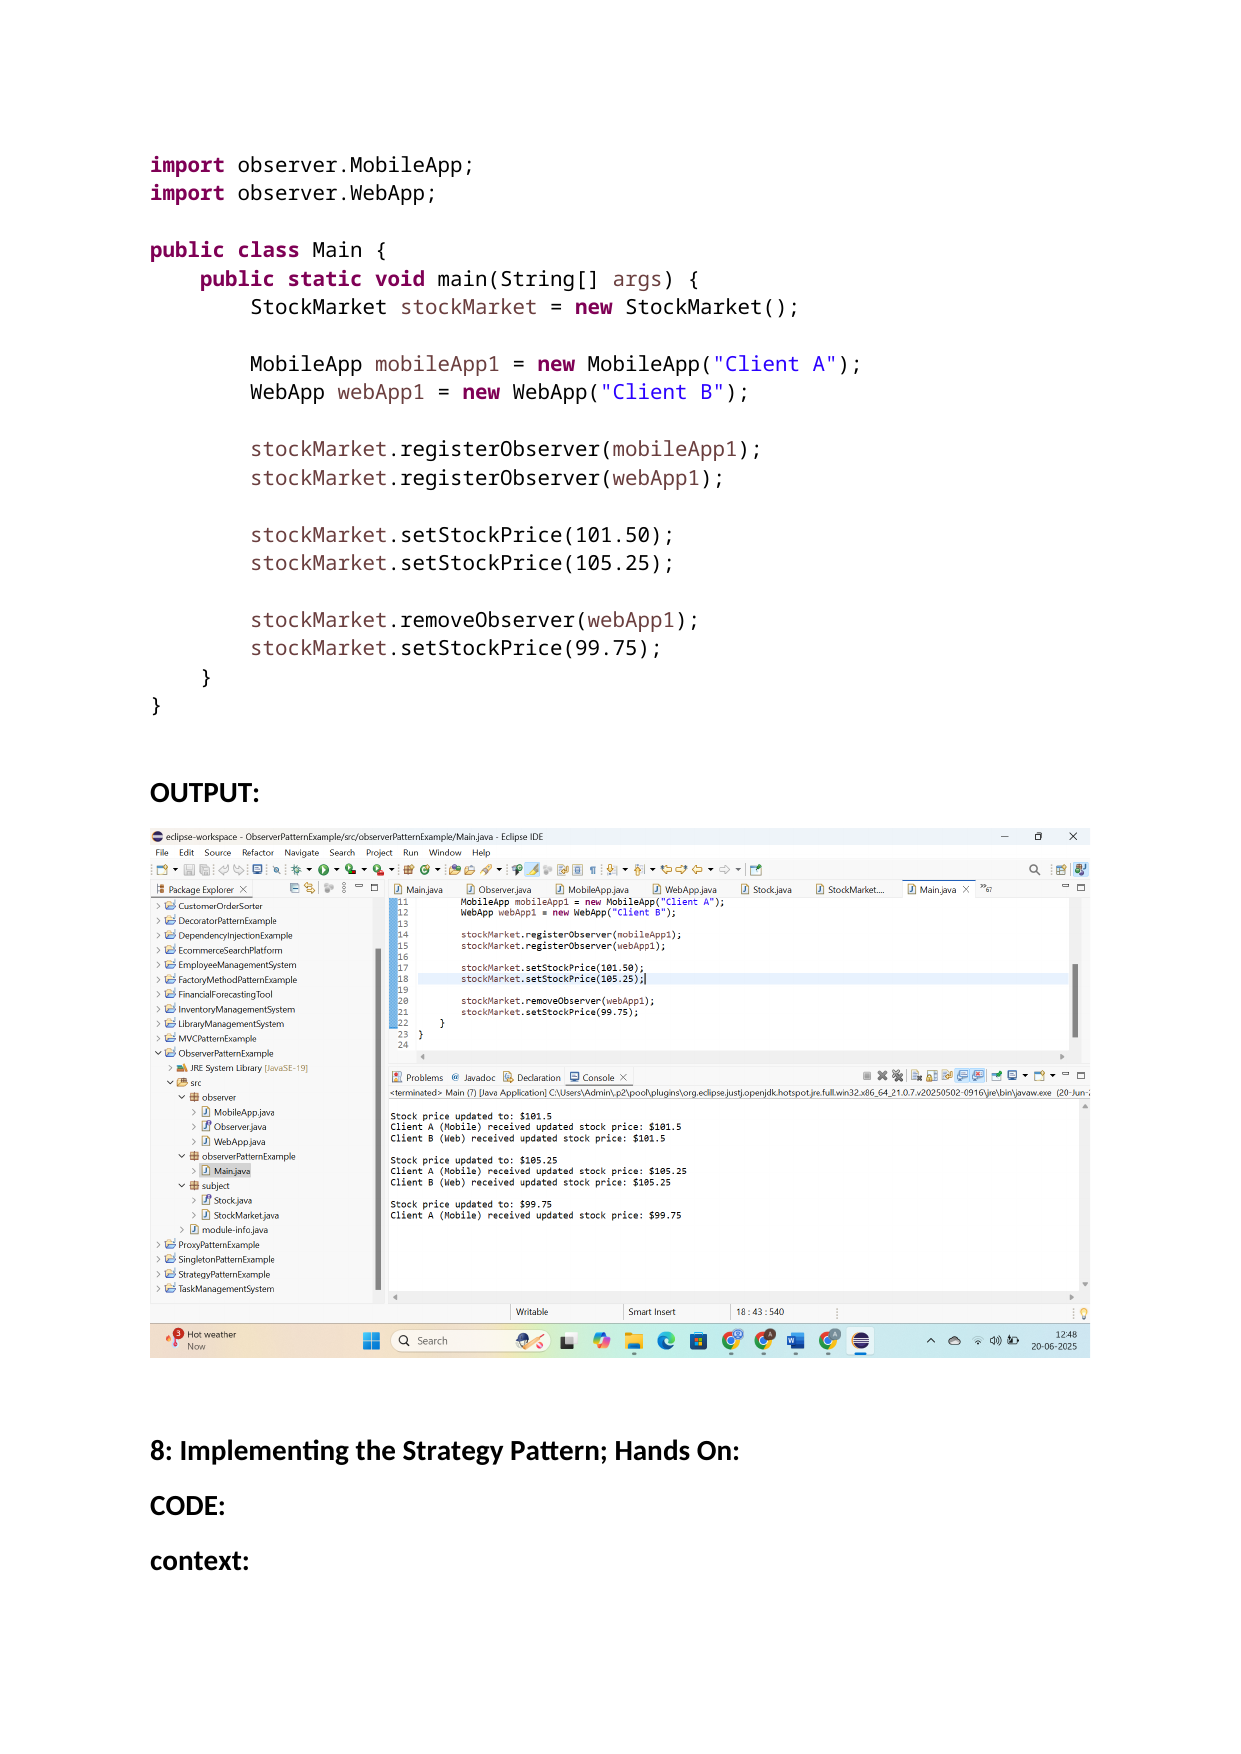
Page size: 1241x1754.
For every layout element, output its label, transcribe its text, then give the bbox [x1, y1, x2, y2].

text stockMarket.registerObserver(webApp1); [150, 463, 1090, 491]
text stockMarket.setStockPrice(99.75); [150, 633, 1090, 662]
text MobileApp mobileApp1 = new MobileApp("Client A"); [150, 349, 1090, 377]
text stockMarket.registerObserver(mobileApp1); [150, 434, 1090, 463]
text import observer.MobileApp; [150, 150, 1090, 178]
text WebApp webApp1 = new WebApp("Client B"); [150, 377, 1090, 406]
text context: [150, 1542, 1090, 1578]
text public static void main(String[] args) { [150, 264, 1090, 292]
text stockMarket.setStockPrice(105.25); [150, 548, 1090, 577]
text import observer.WebApp; [150, 178, 1090, 207]
text 8: Implementing the Strategy Pattern; Hands On: [150, 1432, 1090, 1467]
text public class Main { [150, 235, 1090, 264]
picture [150, 828, 1091, 1358]
text } [150, 690, 1090, 719]
text CODE: [150, 1487, 1090, 1522]
text OUTPUT: [150, 774, 1090, 809]
text stockMarket.setStockPrice(101.50); [150, 520, 1090, 548]
text StockMarket stockMarket = new StockMarket(); [150, 292, 1090, 321]
text stockMarket.removeObserver(webApp1); [150, 605, 1090, 633]
text } [150, 662, 1090, 690]
